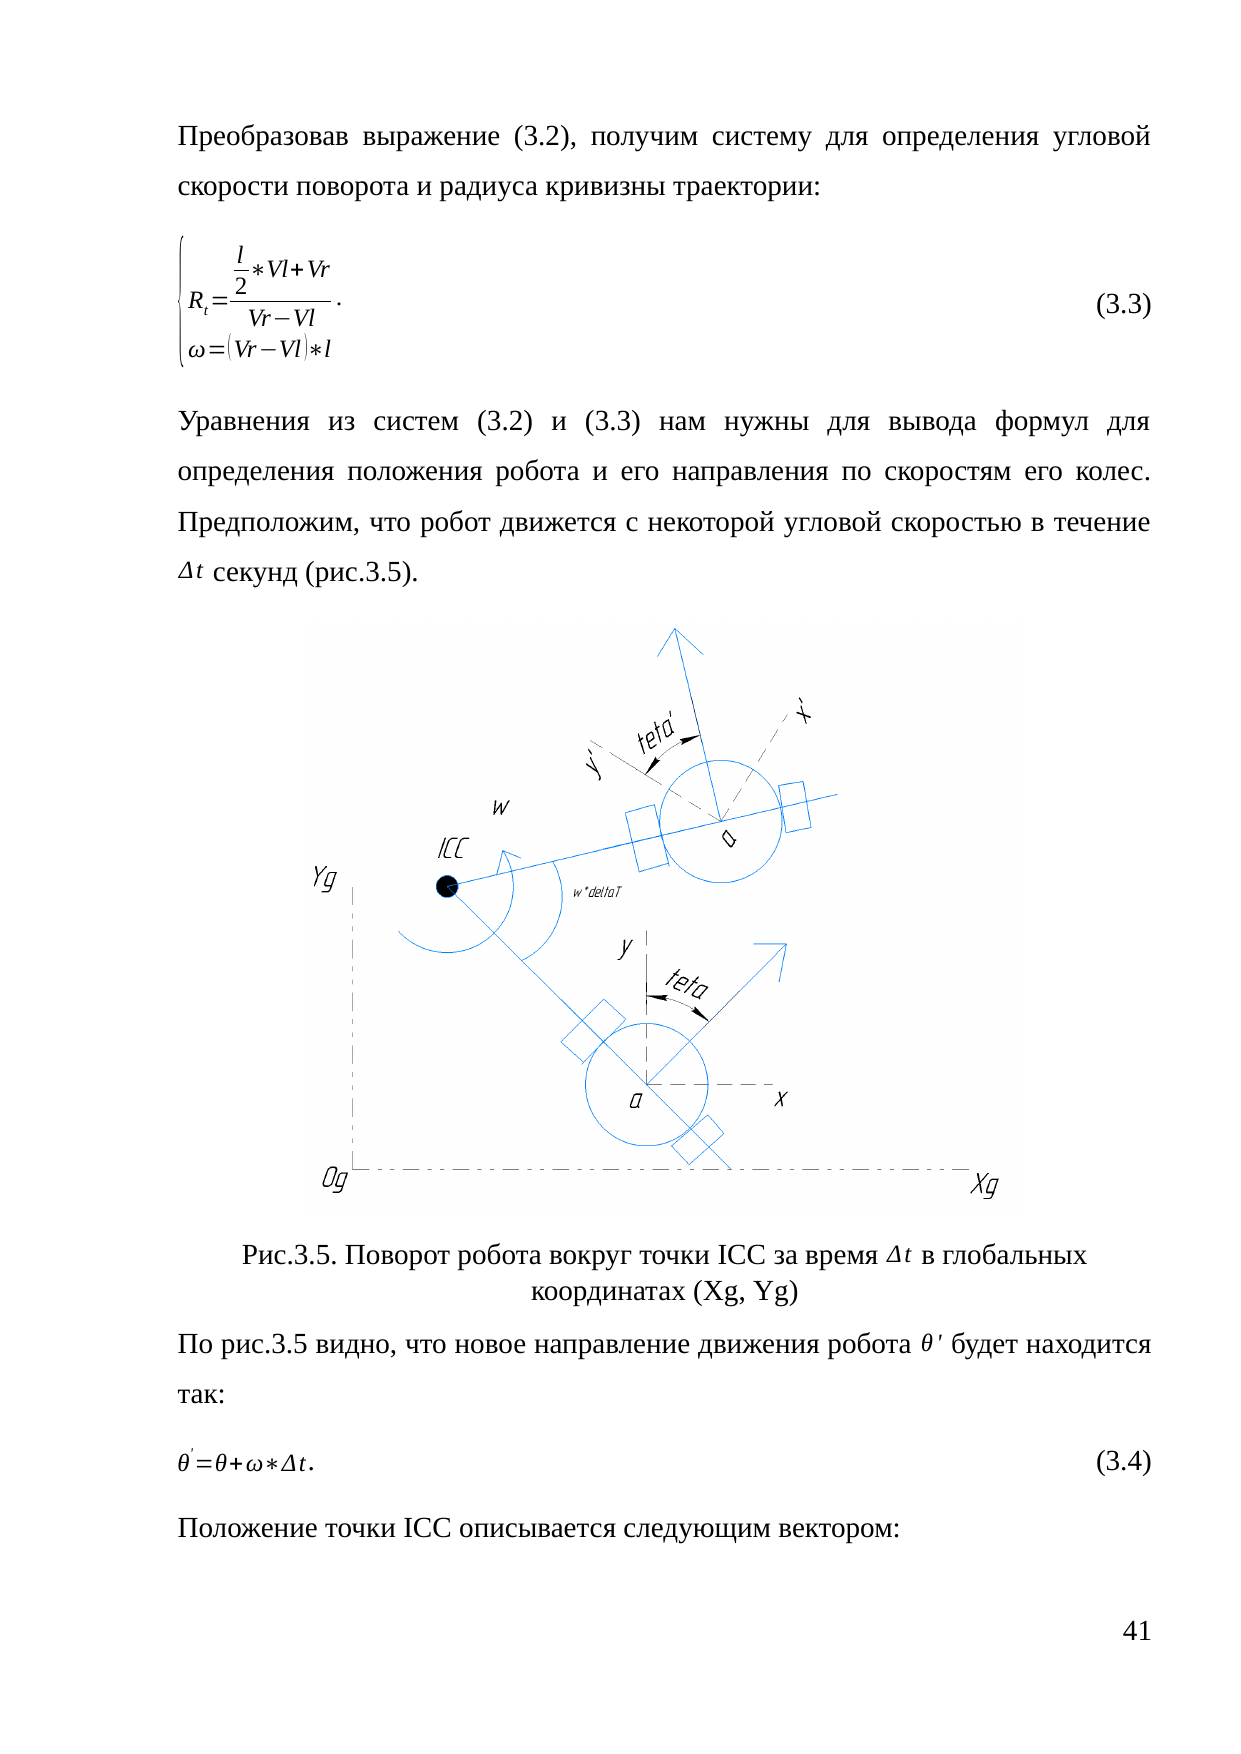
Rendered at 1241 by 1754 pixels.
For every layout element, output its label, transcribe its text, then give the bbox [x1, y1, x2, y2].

text . (3.4) [177, 1443, 1152, 1477]
text Рис.3.5. Поворот робота вокруг точки ICC за время в глобальных координатах (Xg, Yg) [177, 1237, 1152, 1307]
text Преобразовав выражение (3.2), получим систему для определения угловой скорости поворота и радиуса кривизны траектории: [177, 118, 1152, 202]
picture [305, 621, 1024, 1218]
text (3.3) [177, 235, 1152, 370]
text Уравнения из систем (3.2) и (3.3) нам нужны для вывода формул для определения положения робота и его направления по скоростям его колес. Предположим, что робот движется с некоторой угловой скоростью в течение секунд (рис.3.5). [177, 403, 1152, 588]
text Положение точки ICC описывается следующим вектором: [177, 1510, 1152, 1544]
text По рис.3.5 видно, что новое направление движения робота будет находится так: [177, 1326, 1152, 1410]
